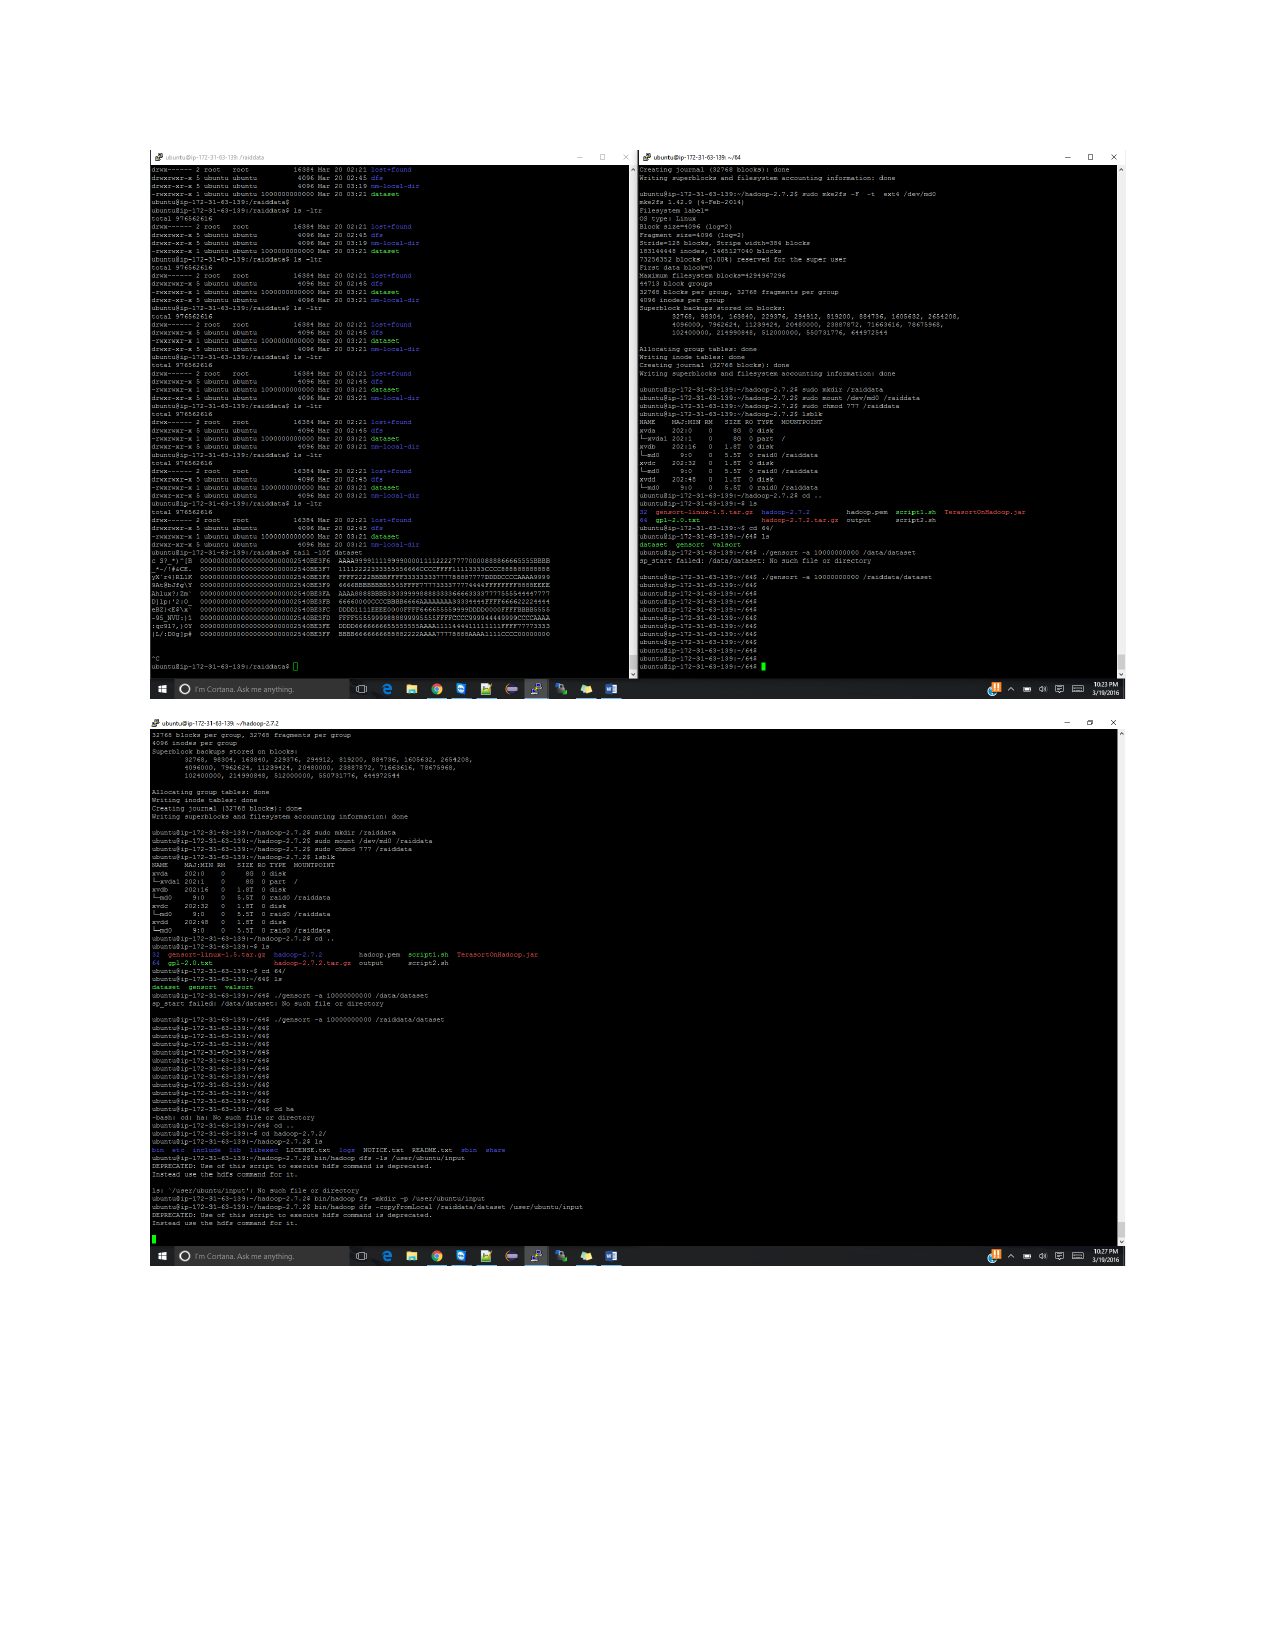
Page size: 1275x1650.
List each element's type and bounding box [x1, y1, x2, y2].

picture [150, 150, 1125, 699]
picture [150, 717, 1125, 1266]
